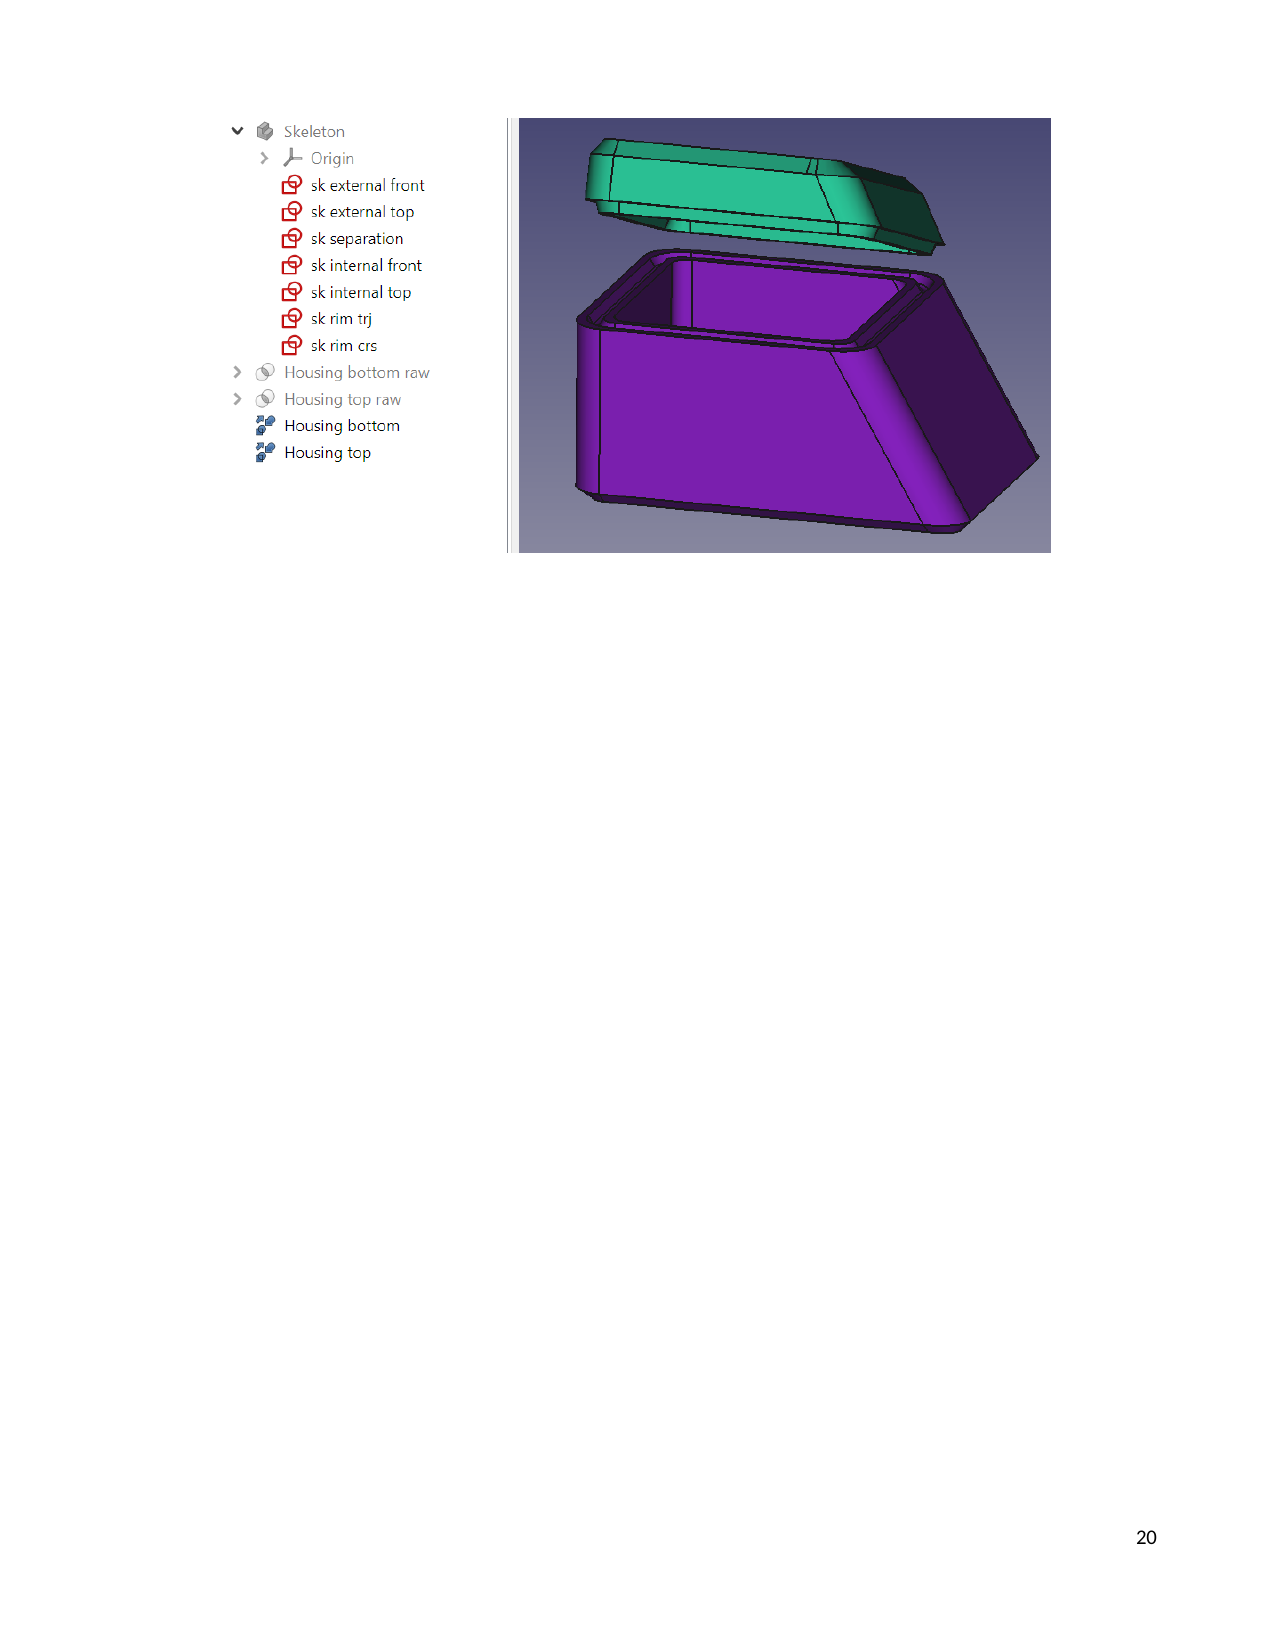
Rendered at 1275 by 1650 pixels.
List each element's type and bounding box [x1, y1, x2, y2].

picture [224, 118, 1051, 553]
